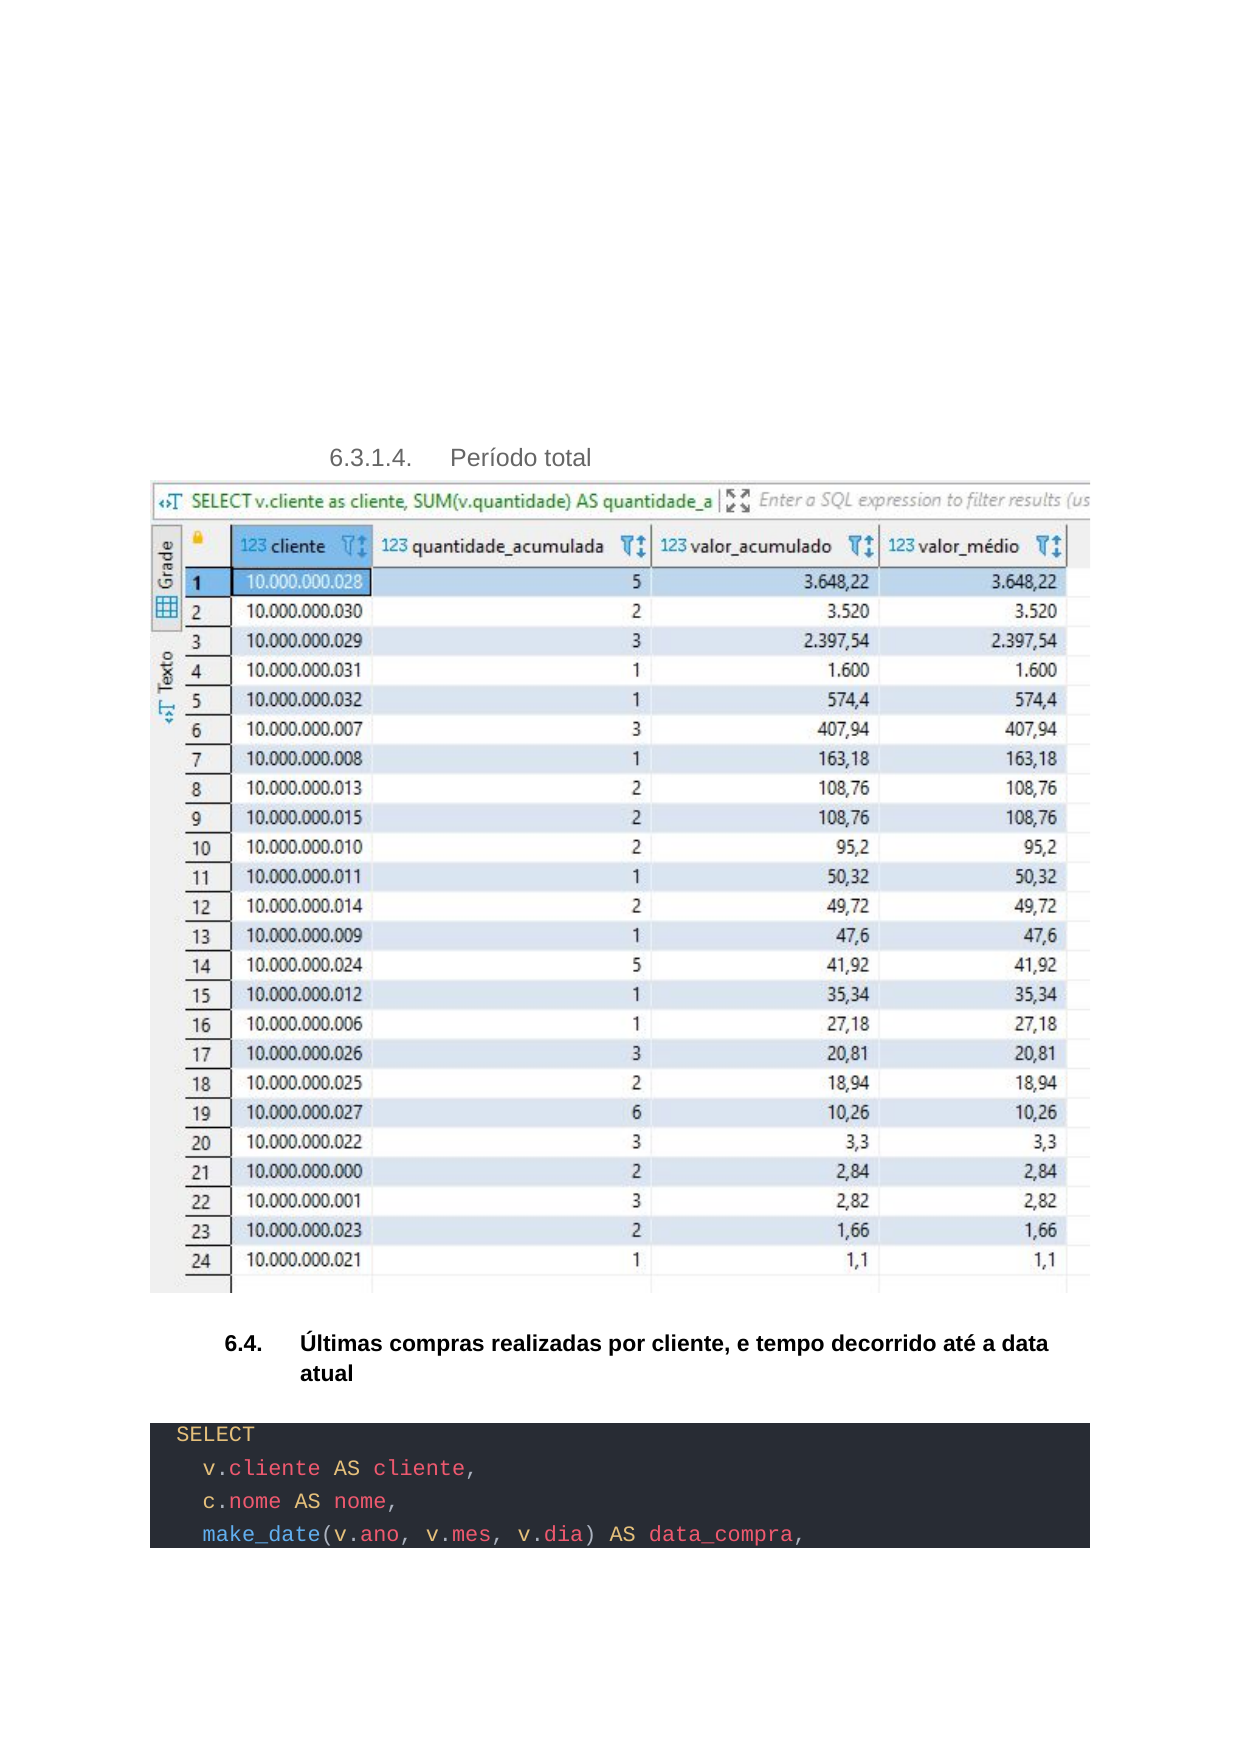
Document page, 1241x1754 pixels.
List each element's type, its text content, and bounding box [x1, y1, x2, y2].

text v.cliente AS cliente, [150, 1457, 1090, 1481]
subtitle Período total [412, 443, 1090, 472]
text SELECT [150, 1423, 1090, 1448]
text make_date(v.ano, v.mes, v.dia) AS data_compra, [150, 1523, 1090, 1548]
subtitle Últimas compras realizadas por cliente, e tempo decorrido até a data atual [262, 1330, 1090, 1386]
picture [150, 480, 1091, 1293]
text c.nome AS nome, [150, 1490, 1090, 1515]
